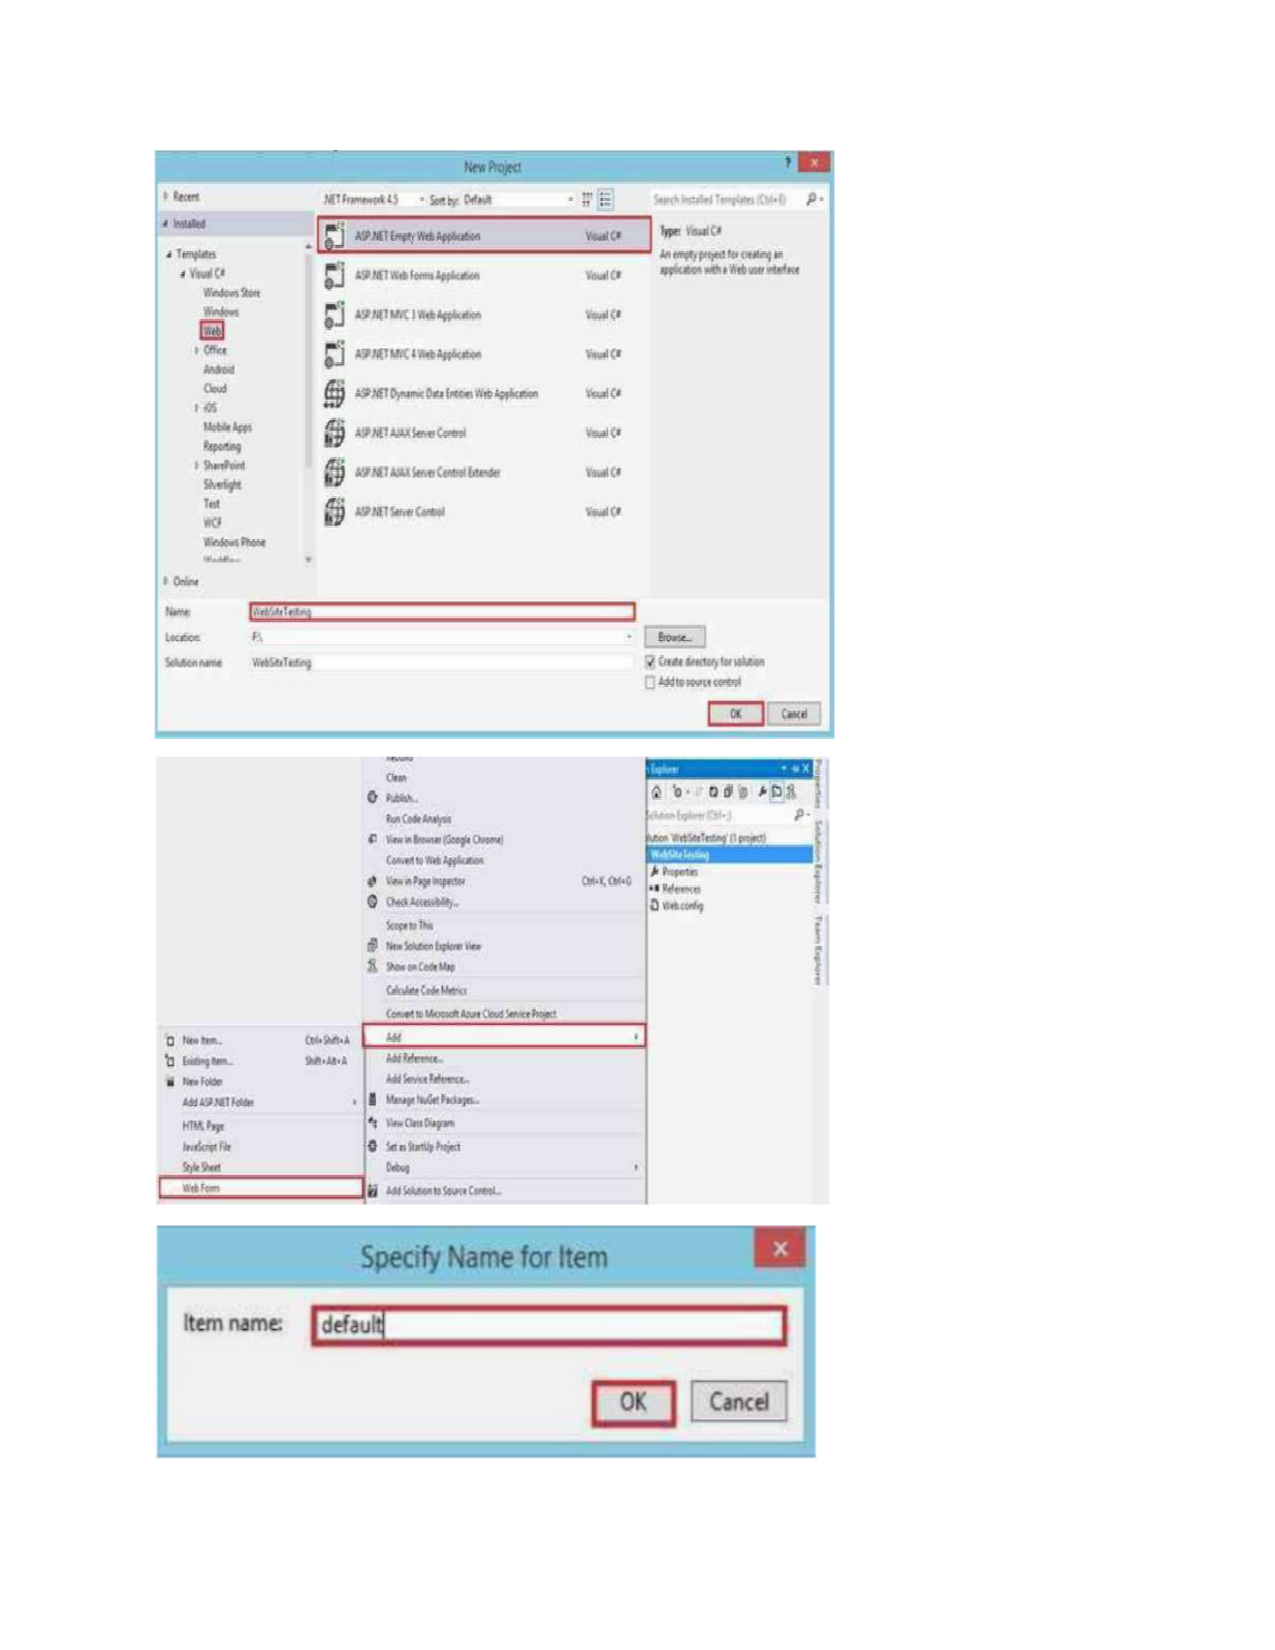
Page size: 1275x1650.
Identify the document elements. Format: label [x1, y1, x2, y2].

picture [150, 1218, 837, 1473]
picture [150, 752, 837, 1217]
picture [150, 150, 842, 751]
